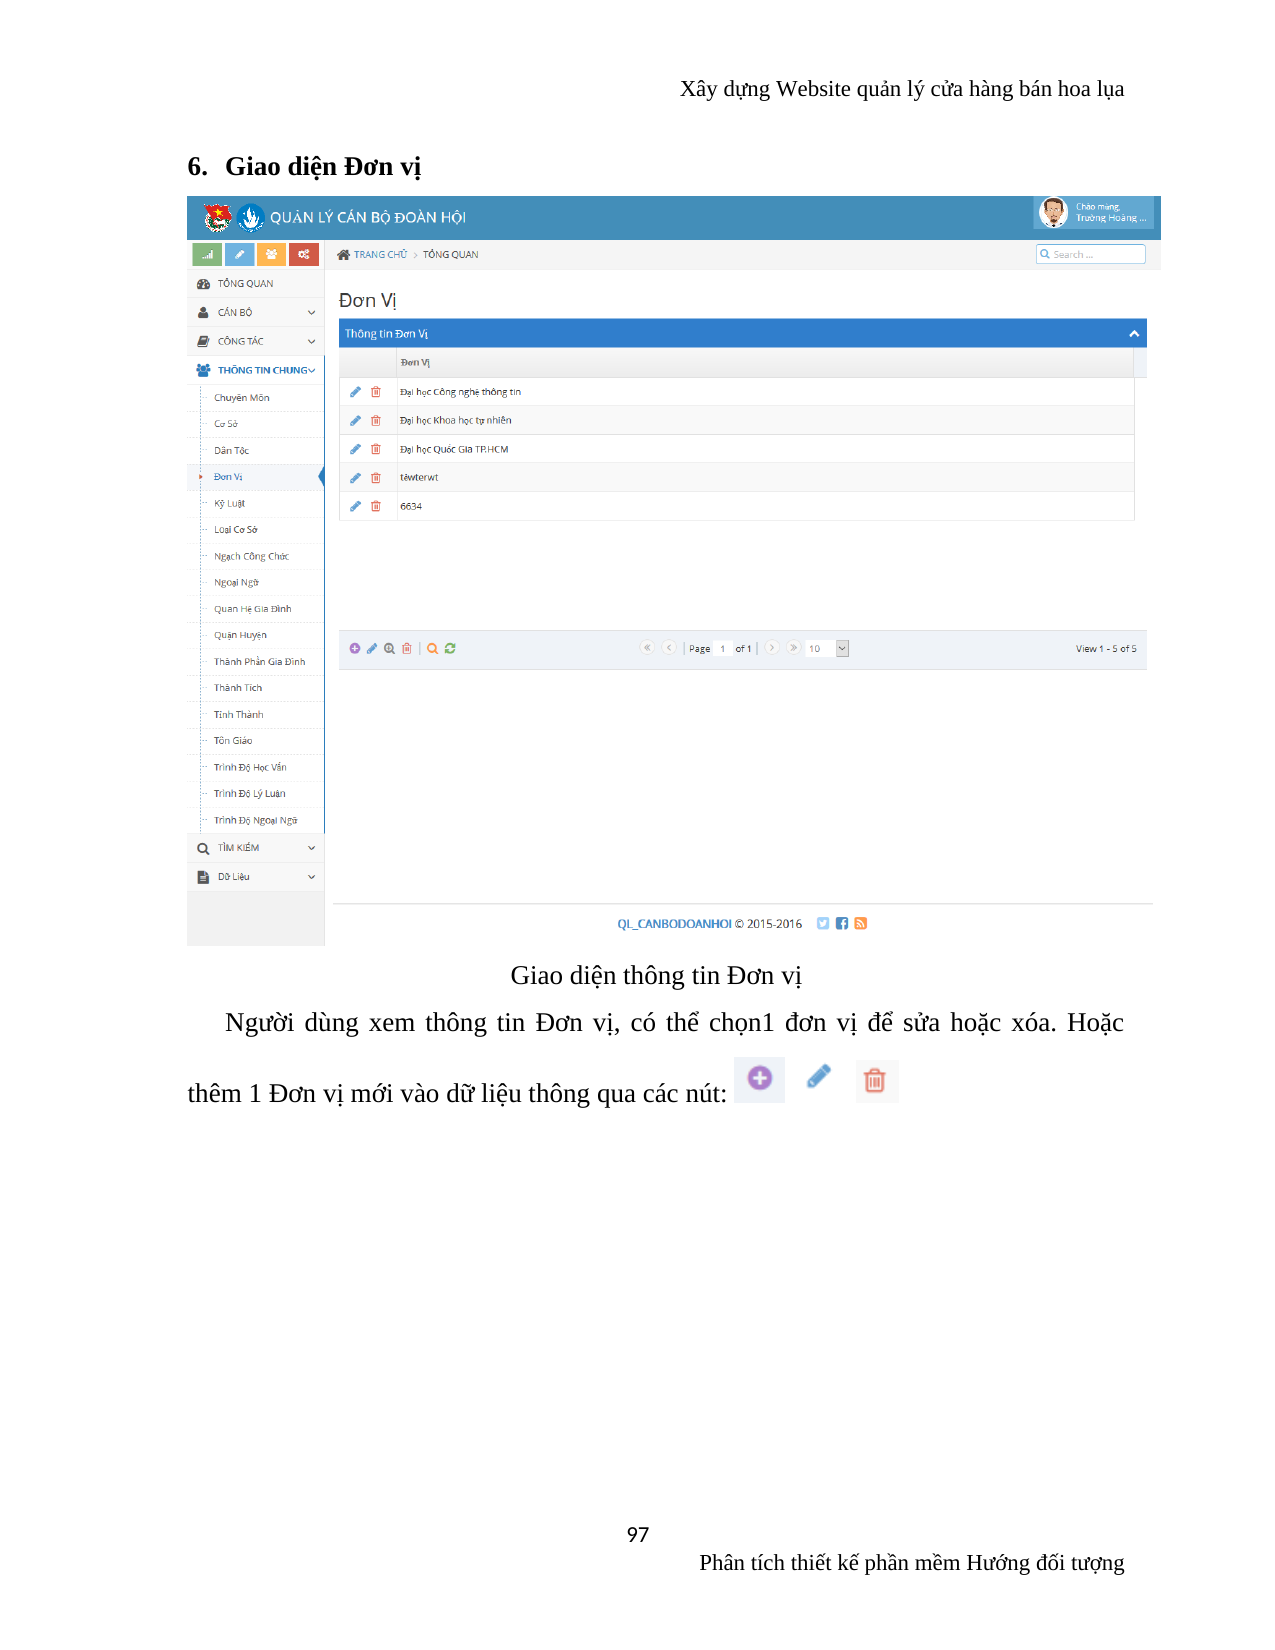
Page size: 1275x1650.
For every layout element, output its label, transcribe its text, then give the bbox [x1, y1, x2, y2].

list Người dùng xem thông tin Đơn vị, có thể chọn1 đơn vị để sửa hoặc xóa. Hoặc thêm 1 Đơn vị mới vào dữ liệu thông qua các nút: [187, 1006, 1125, 1108]
picture [791, 1052, 850, 1103]
picture [734, 1057, 785, 1103]
picture [856, 1060, 899, 1103]
list Giao diện thông tin Đơn vị [187, 959, 1125, 990]
picture [187, 196, 1161, 946]
list Giao diện Đơn vị [187, 150, 1125, 181]
